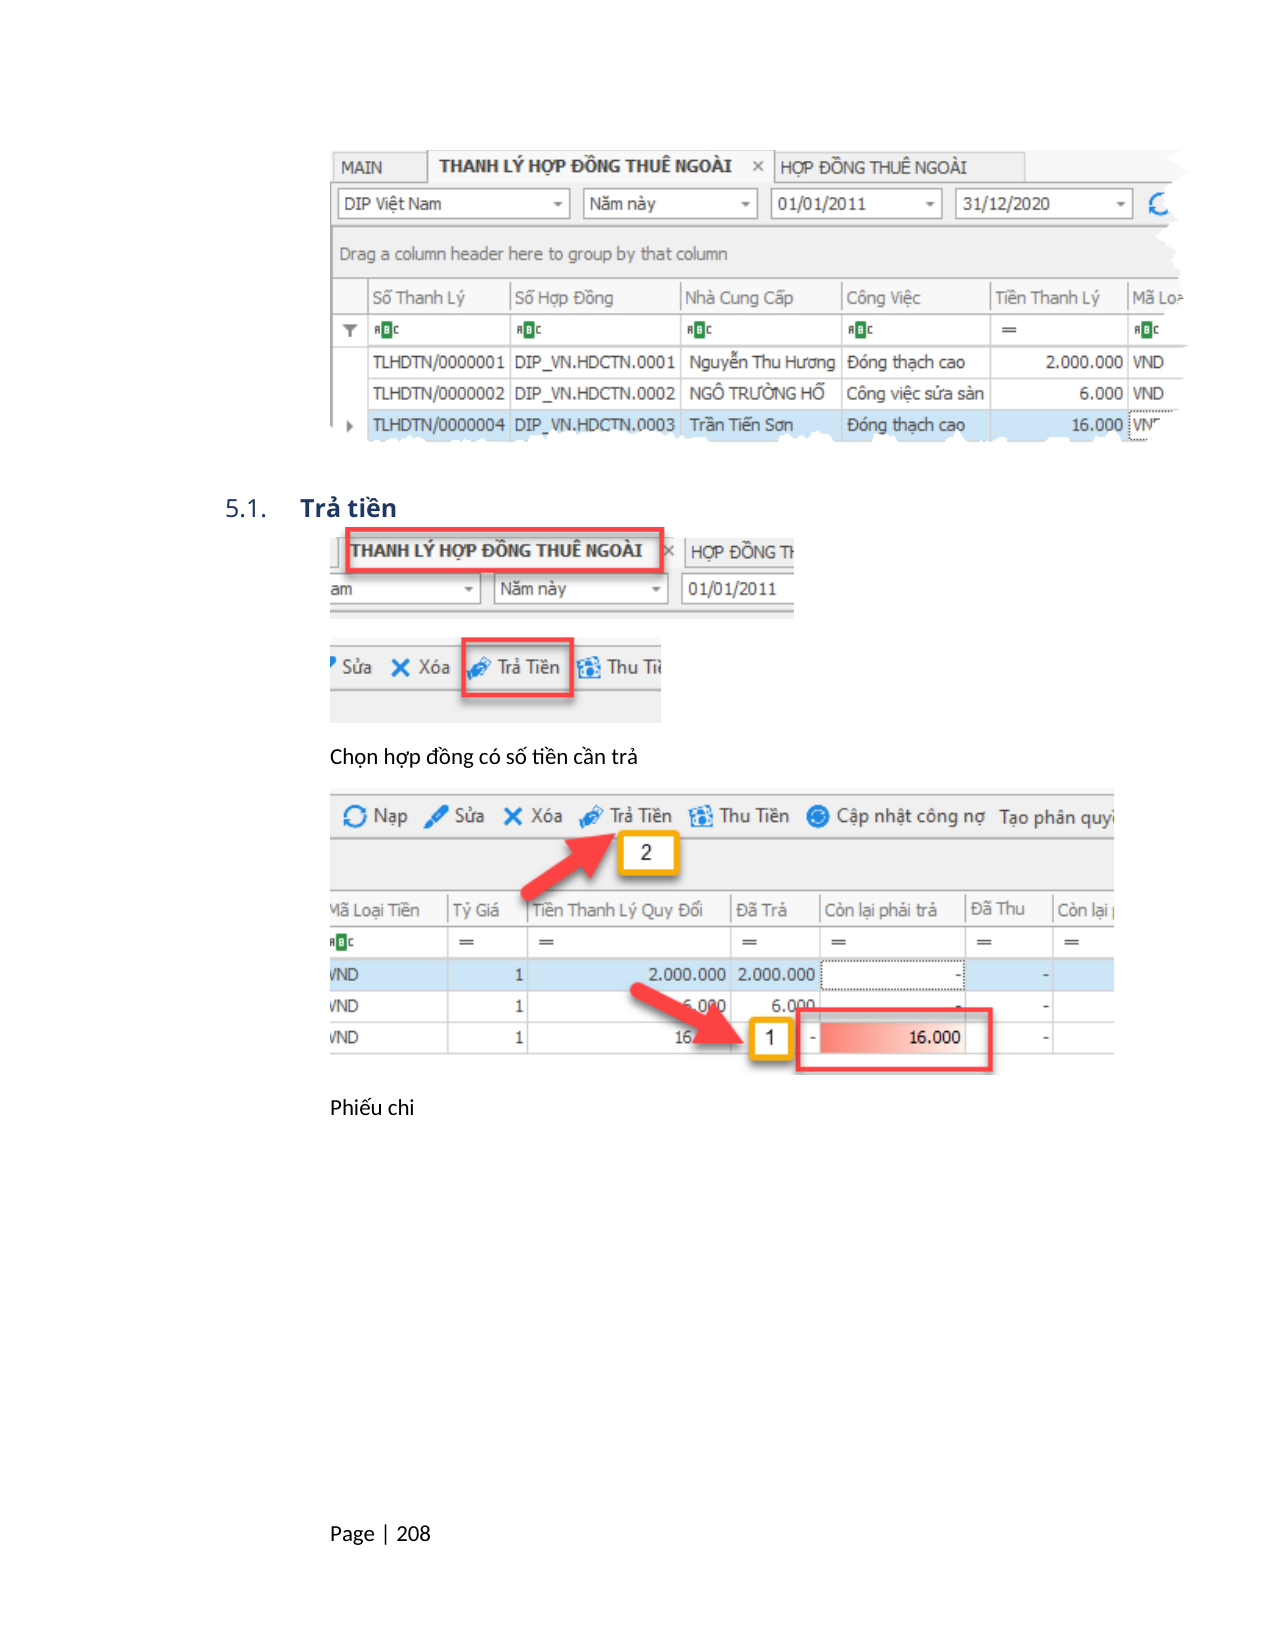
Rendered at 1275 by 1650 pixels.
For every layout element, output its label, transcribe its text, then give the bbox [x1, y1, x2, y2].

picture [330, 150, 1201, 472]
text Chọn hợp đồng có số tiền cần trả [330, 742, 1125, 770]
picture [330, 788, 1115, 1075]
text Phiếu chi [330, 1093, 1125, 1121]
picture [330, 527, 794, 619]
picture [330, 637, 662, 723]
subtitle Trả tiền [225, 491, 1125, 525]
